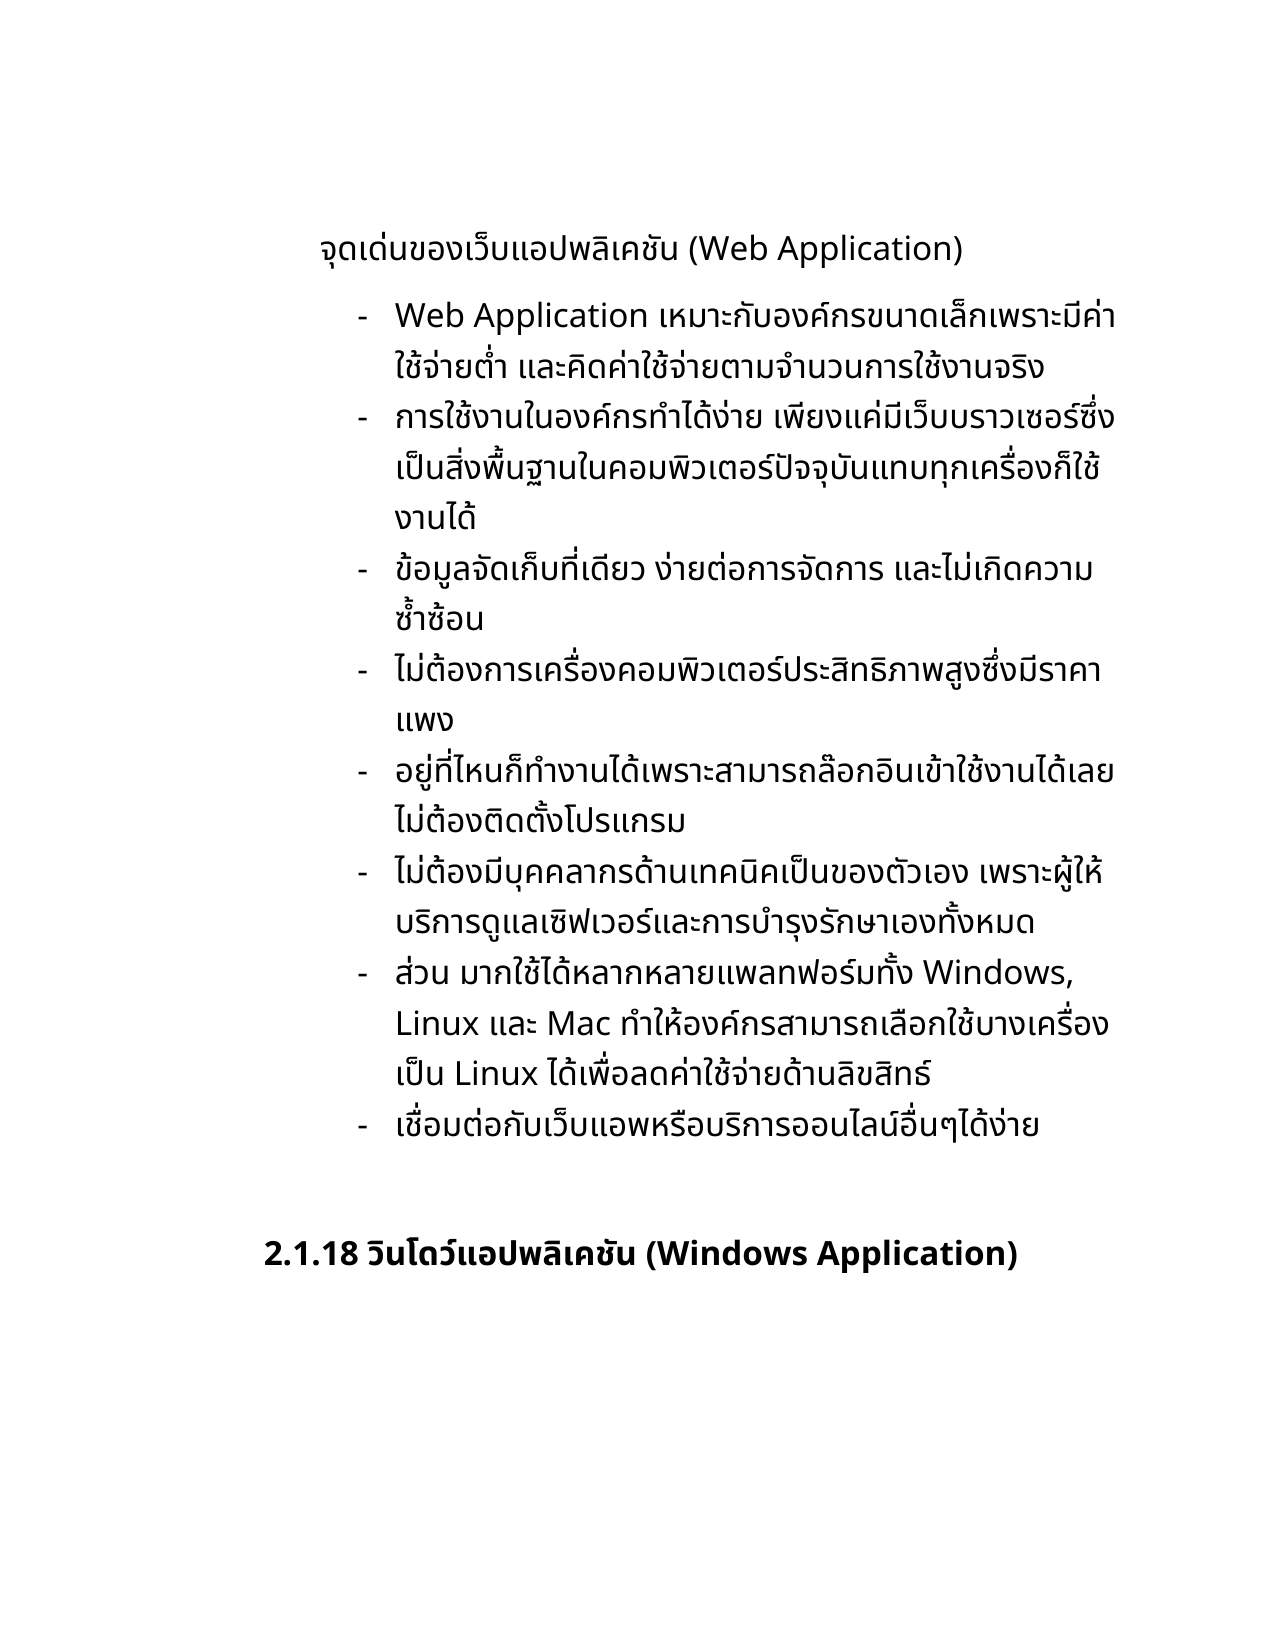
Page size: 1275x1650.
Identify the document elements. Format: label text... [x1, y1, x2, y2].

list ส่วน มากใช้ได้หลากหลายแพลทฟอร์มทั้ง Windows, Linux และ Mac ทำให้องค์กรสามารถเลือกใช้บางเครื่องเป็น Linux ได้เพื่อลดค่าใช้จ่ายด้านลิขสิทธ์ [357, 949, 1125, 1101]
list ไม่ต้องมีบุคคลากรด้านเทคนิคเป็นของตัวเอง เพราะผู้ให้บริการดูแลเซิฟเวอร์และการบำรุงรักษาเองทั้งหมด [357, 848, 1125, 949]
text จุดเด่นของเว็บแอปพลิเคชัน (Web Application) [225, 225, 1125, 276]
list ไม่ต้องการเครื่องคอมพิวเตอร์ประสิทธิภาพสูงซึ่งมีราคาแพง [357, 646, 1125, 747]
list เชื่อมต่อกับเว็บแอพหรือบริการออนไลน์อื่นๆได้ง่าย [357, 1101, 1125, 1151]
list Web Application เหมาะกับองค์กรขนาดเล็กเพราะมีค่าใช้จ่ายต่ำ และคิดค่าใช้จ่ายตามจำนวนการใช้งานจริง [357, 292, 1125, 393]
text 2.1.18 วินโดว์แอปพลิเคชัน (Windows Application) [225, 1230, 1125, 1281]
list การใช้งานในองค์กรทำได้ง่าย เพียงแค่มีเว็บบราวเซอร์ซึ่งเป็นสิ่งพื้นฐานในคอมพิวเตอร์ปัจจุบันแทบทุกเครื่องก็ใช้งานได้ [357, 393, 1125, 545]
list อยู่ที่ไหนก็ทำงานได้เพราะสามารถล๊อกอินเข้าใช้งานได้เลยไม่ต้องติดตั้งโปรแกรม [357, 747, 1125, 848]
list ข้อมูลจัดเก็บที่เดียว ง่ายต่อการจัดการ และไม่เกิดความซ้ำซ้อน [357, 545, 1125, 646]
